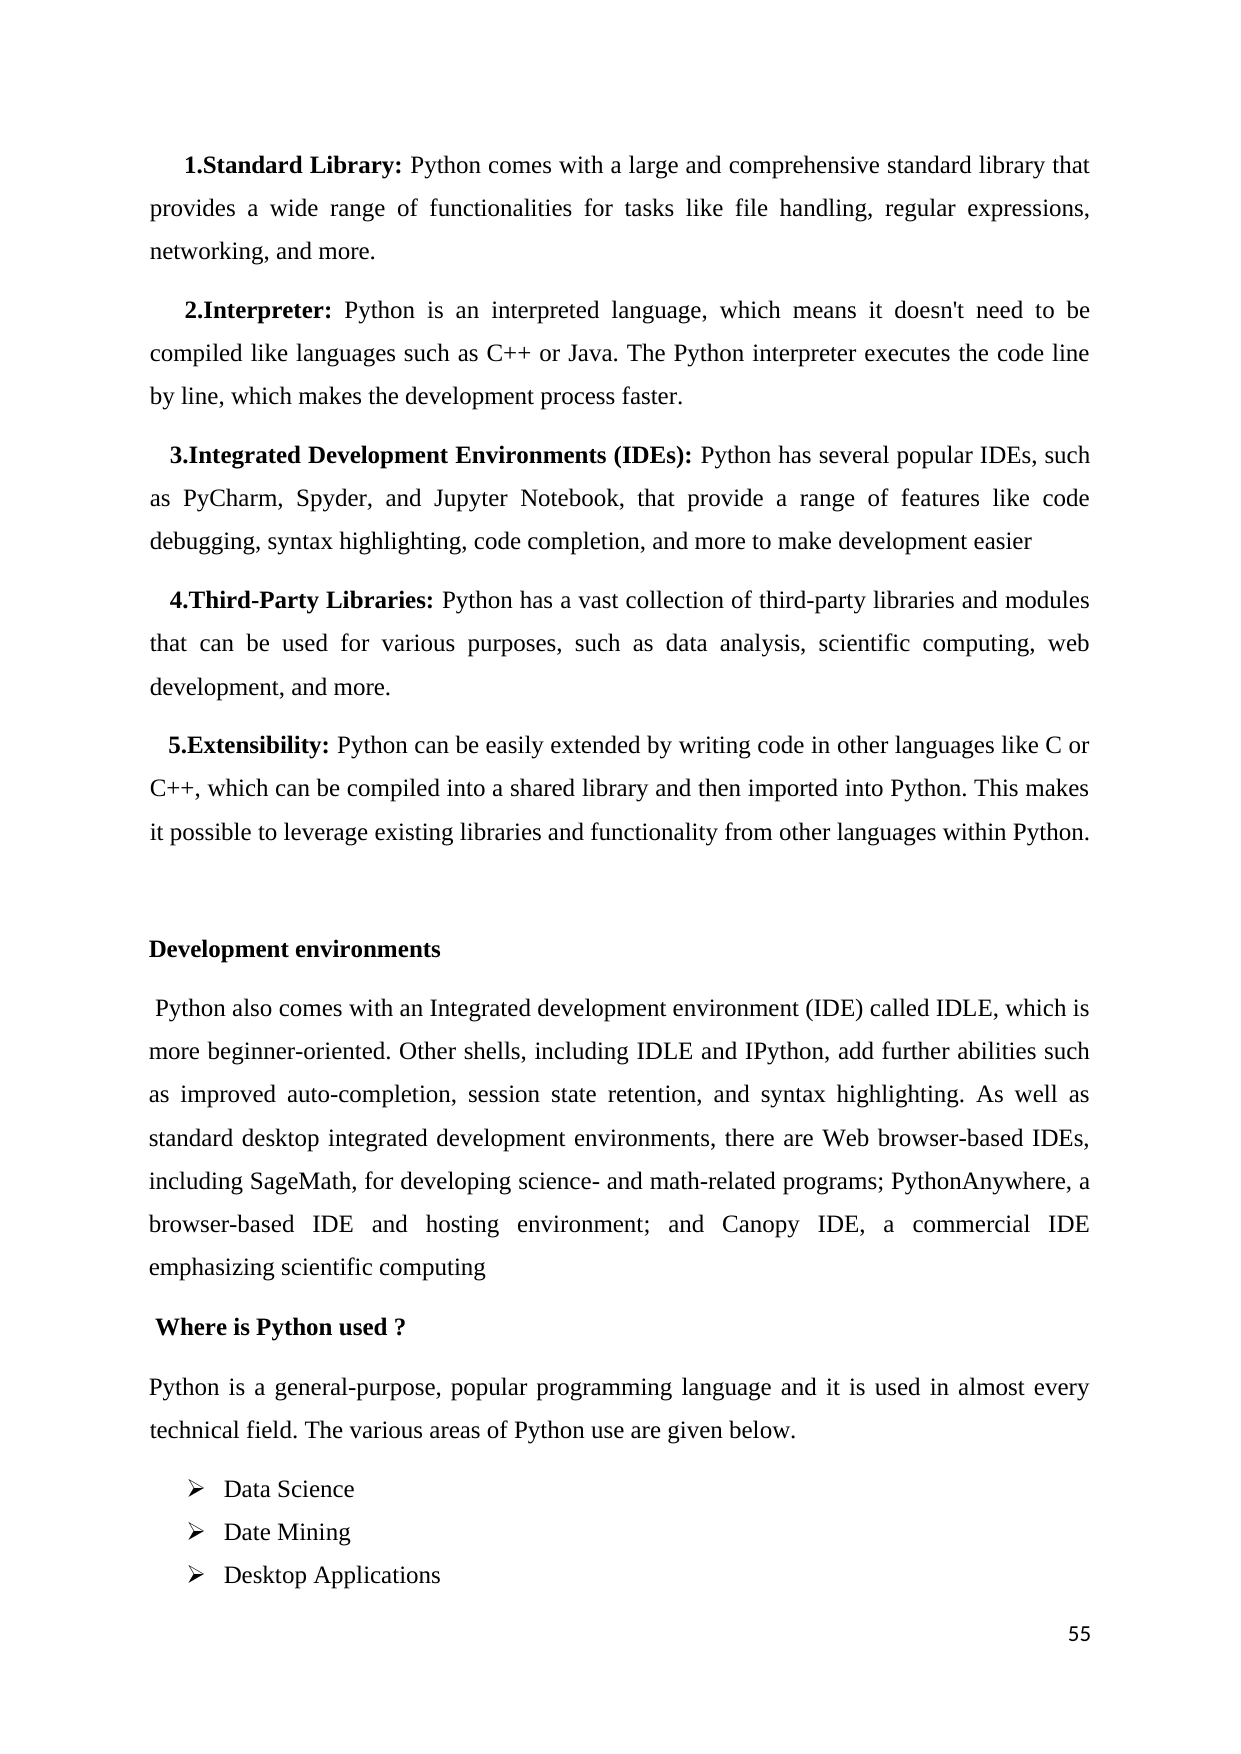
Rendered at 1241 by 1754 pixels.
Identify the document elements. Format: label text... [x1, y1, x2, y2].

list Data Science [186, 1474, 1091, 1503]
text 3.Integrated Development Environments (IDEs): Python has several popular IDEs, such as PyCharm, Spyder, and Jupyter Notebook, that provide a range of features like code debugging, syntax highlighting, code completion, and more to make development easier [148, 440, 1091, 555]
text 5.Extensibility: Python can be easily extended by writing code in other languages like C or C++, which can be compiled into a shared library and then imported into Python. This makes it possible to leverage existing libraries and functionality from other languages within Python. [148, 730, 1091, 845]
text Where is Python used ? [148, 1312, 1091, 1341]
text Development environments [148, 934, 1091, 963]
text Python is a general-purpose, popular programming language and it is used in almost every technical field. The various areas of Python use are given below. [148, 1372, 1091, 1443]
list Date Mining [186, 1517, 1091, 1546]
text Python also comes with an Integrated development environment (IDE) called IDLE, which is more beginner-oriented. Other shells, including IDLE and IPython, add further abilities such as improved auto-completion, session state retention, and syntax highlighting. As well as standard desktop integrated development environments, there are Web browser-based IDEs, including SageMath, for developing science- and math-related programs; PythonAnywhere, a browser-based IDE and hosting environment; and Canopy IDE, a commercial IDE emphasizing scientific computing [148, 993, 1091, 1281]
text 1.Standard Library: Python comes with a large and comprehensive standard library that provides a wide range of functionalities for tasks like file handling, regular expressions, networking, and more. [148, 150, 1091, 265]
text 2.Interpreter: Python is an interpreted language, which means it doesn't need to be compiled like languages such as C++ or Java. The Python interpreter executes the code line by line, which makes the development process faster. [148, 295, 1091, 410]
text 4.Third-Party Libraries: Python has a vast collection of third-party libraries and modules that can be used for various purposes, such as data analysis, scientific computing, web development, and more. [148, 585, 1091, 700]
list Desktop Applications [186, 1560, 1091, 1589]
